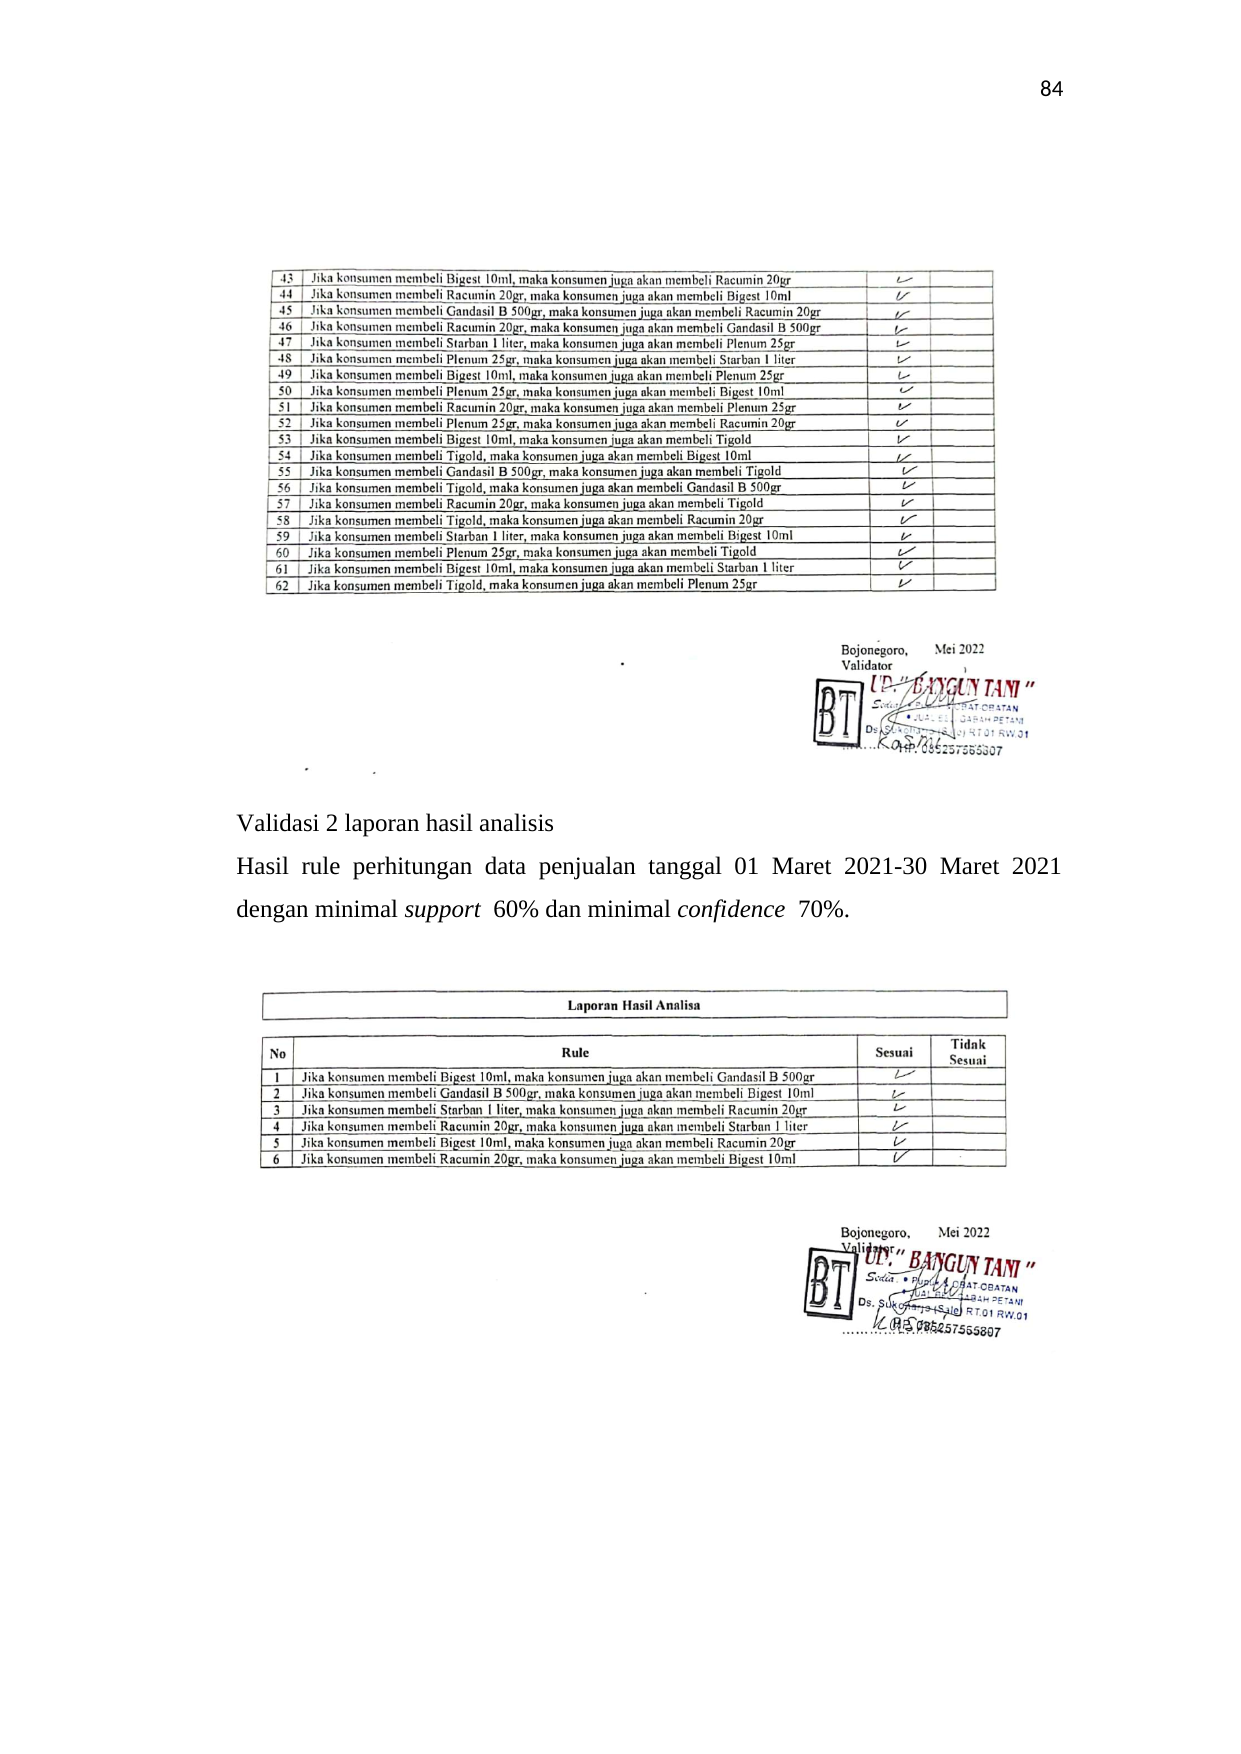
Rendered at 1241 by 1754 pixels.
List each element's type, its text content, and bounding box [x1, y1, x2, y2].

text Validasi 2 laporan hasil analisis [236, 808, 1063, 837]
picture [238, 940, 1067, 1360]
picture [239, 236, 1063, 792]
text Hasil rule perhitungan data penjualan tanggal 01 Maret 2021-30 Maret 2021 dengan minimal support 60% dan minimal confidence 70%. [236, 851, 1063, 923]
